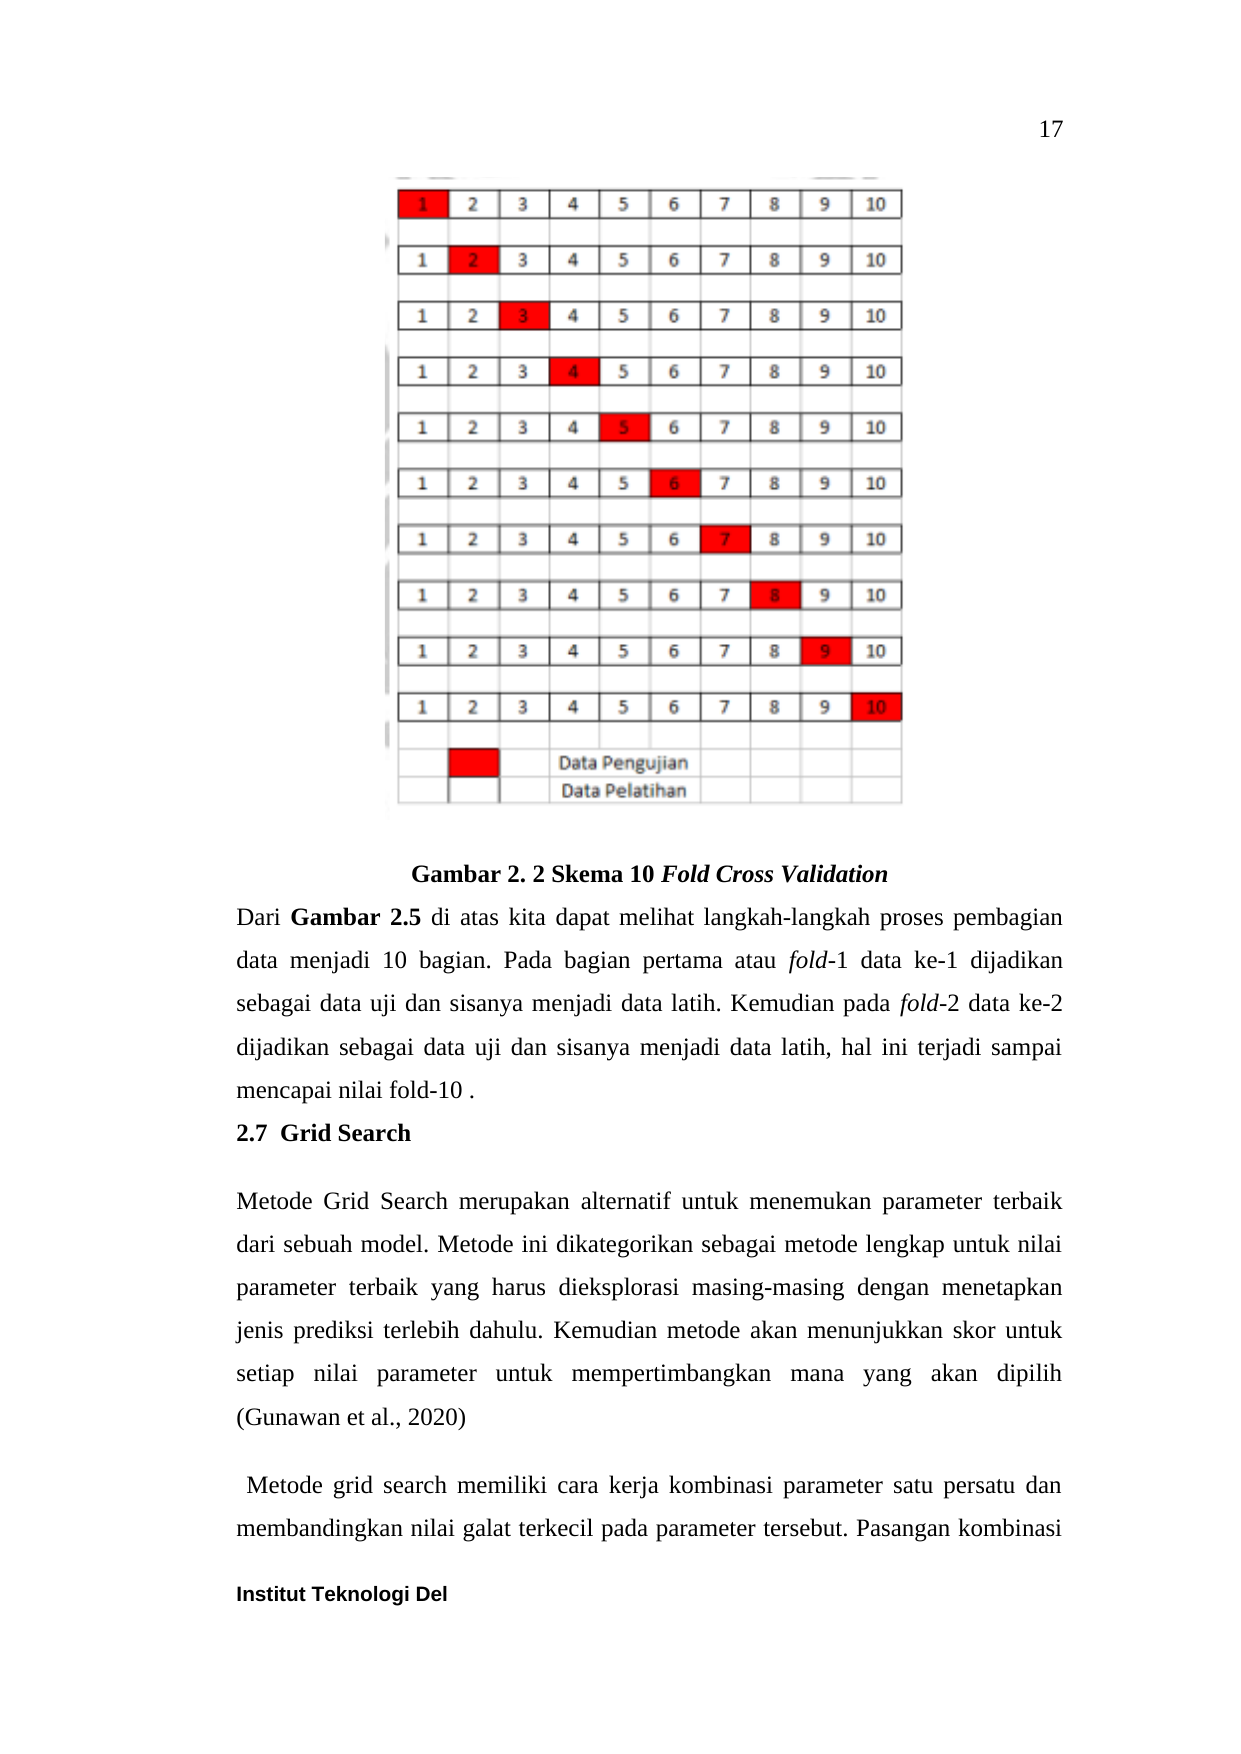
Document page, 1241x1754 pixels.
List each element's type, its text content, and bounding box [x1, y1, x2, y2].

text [236, 1470, 1063, 1542]
picture [384, 177, 915, 820]
subtitle 2.7 Grid Search [236, 1118, 1063, 1147]
text Metode Grid Search merupakan alternatif untuk menemukan parameter terbaik dari sebuah model. Metode ini dikategorikan sebagai metode lengkap untuk nilai parameter terbaik yang harus dieksplorasi masing-masing dengan menetapkan jenis prediksi terlebih dahulu. Kemudian metode akan menunjukkan skor untuk setiap nilai parameter untuk mempertimbangkan mana yang akan dipilih (Gunawan et al., 2020) [236, 1186, 1063, 1430]
text Dari Gambar 2.5 di atas kita dapat melihat langkah-langkah proses pembagian data menjadi 10 bagian. Pada bagian pertama atau fold-1 data ke-1 dijadikan sebagai data uji dan sisanya menjadi data latih. Kemudian pada fold-2 data ke-2 dijadikan sebagai data uji dan sisanya menjadi data latih, hal ini terjadi sampai mencapai nilai fold-10 . [236, 902, 1063, 1103]
